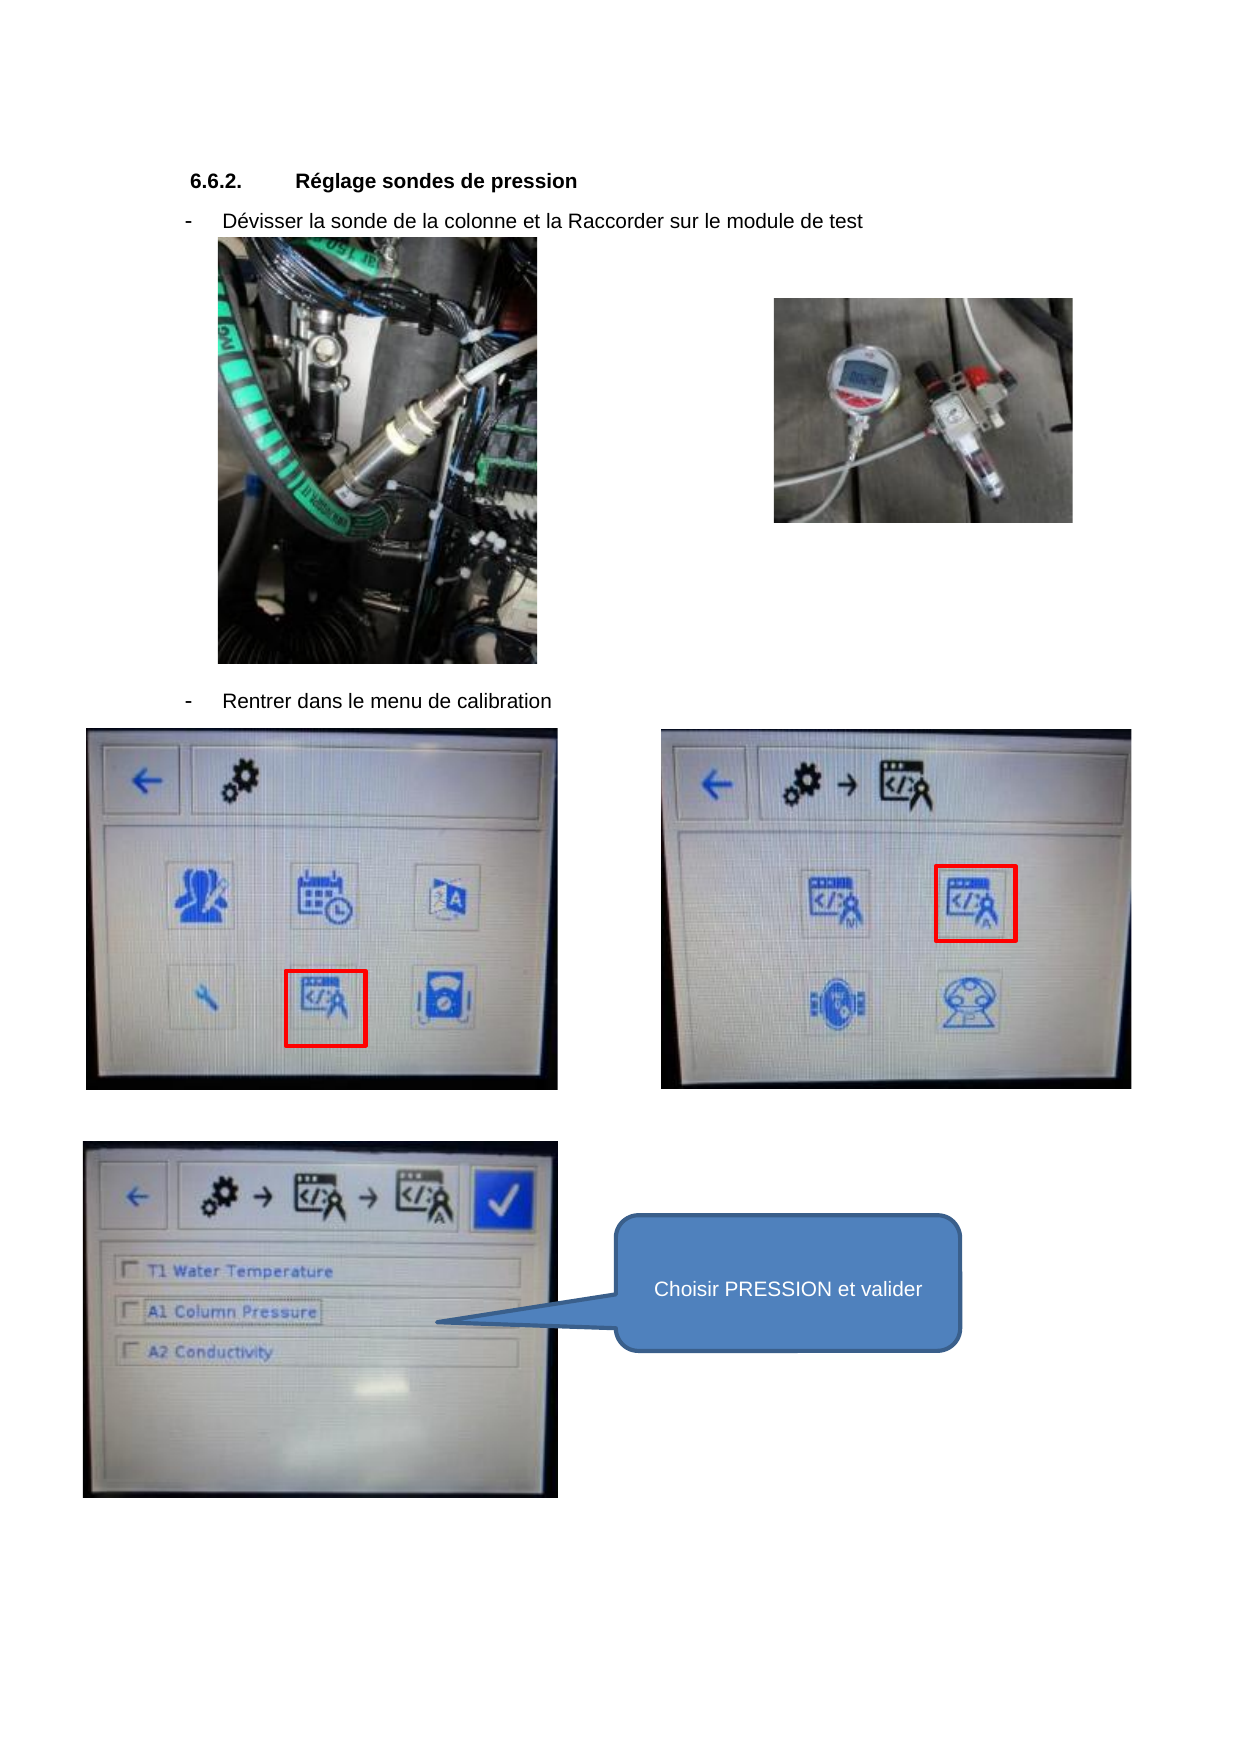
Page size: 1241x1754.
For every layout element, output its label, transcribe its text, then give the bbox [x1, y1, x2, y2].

picture [773, 298, 1073, 523]
list Dévisser la sonde de la colonne et la Raccorder sur le module de test [185, 208, 1093, 232]
list Rentrer dans le menu de calibration [185, 688, 1093, 713]
picture [661, 729, 1132, 1089]
picture [86, 728, 558, 1090]
picture [82, 1141, 558, 1498]
picture [217, 237, 538, 664]
subtitle Réglage sondes de pression [165, 168, 1093, 192]
